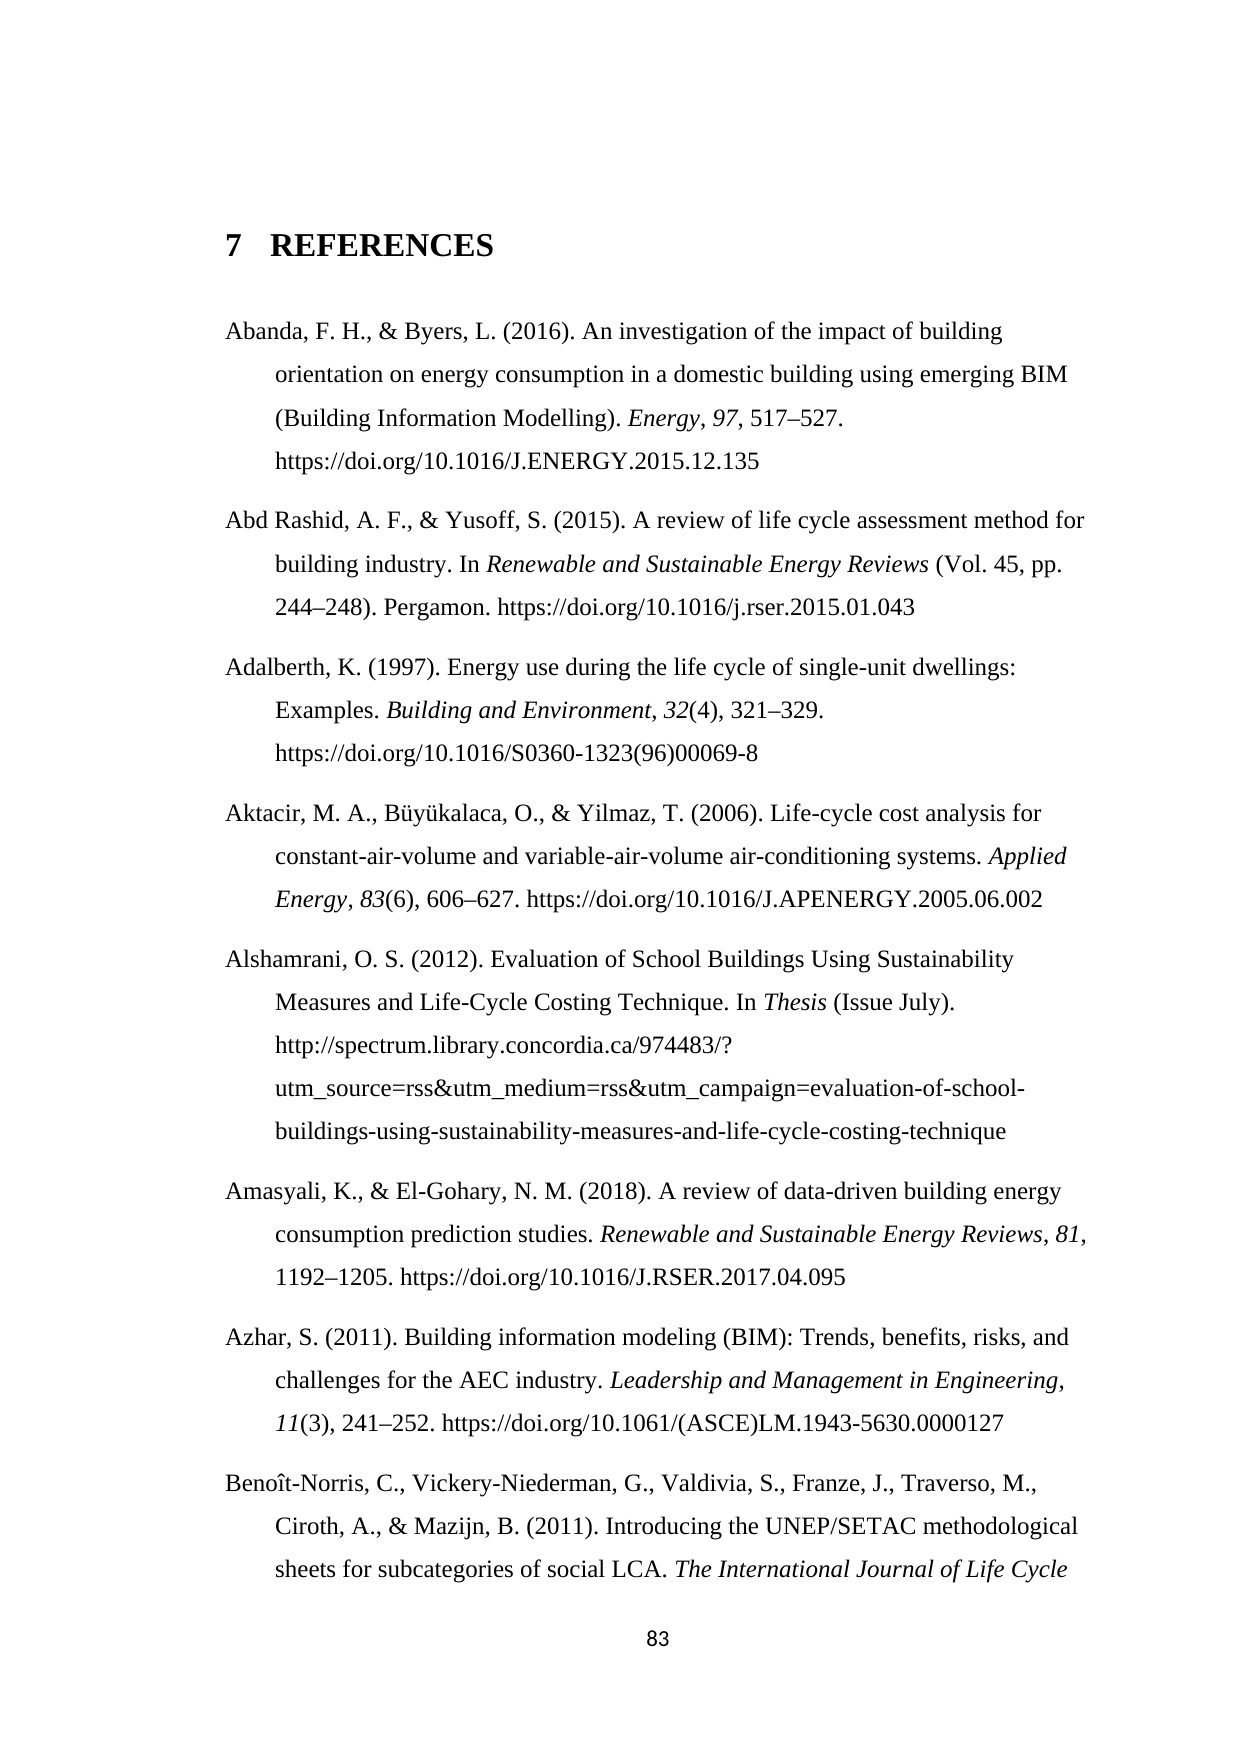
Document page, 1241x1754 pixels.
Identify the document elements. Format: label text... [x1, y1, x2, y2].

subtitle REFERENCES [225, 225, 1090, 263]
text Azhar, S. (2011). Building information modeling (BIM): Trends, benefits, risks, and challenges for the AEC industry. Leadership and Management in Engineering, 11(3), 241–252. https://doi.org/10.1061/(ASCE)LM.1943-5630.0000127 [225, 1322, 1090, 1437]
text Abd Rashid, A. F., & Yusoff, S. (2015). A review of life cycle assessment method for building industry. In Renewable and Sustainable Energy Reviews (Vol. 45, pp. 244–248). Pergamon. https://doi.org/10.1016/j.rser.2015.01.043 [225, 506, 1090, 621]
text Adalberth, K. (1997). Energy use during the life cycle of single-unit dwellings: Examples. Building and Environment, 32(4), 321–329. https://doi.org/10.1016/S0360-1323(96)00069-8 [225, 652, 1090, 767]
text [225, 1468, 1090, 1583]
text Amasyali, K., & El-Gohary, N. M. (2018). A review of data-driven building energy consumption prediction studies. Renewable and Sustainable Energy Reviews, 81, 1192–1205. https://doi.org/10.1016/J.RSER.2017.04.095 [225, 1176, 1090, 1291]
text Alshamrani, O. S. (2012). Evaluation of School Buildings Using Sustainability Measures and Life-Cycle Costing Technique. In Thesis (Issue July). http://spectrum.library.concordia.ca/974483/?utm_source=rss&utm_medium=rss&utm_campaign=evaluation-of-school-buildings-using-sustainability-measures-and-life-cycle-costing-technique [225, 944, 1090, 1145]
text Abanda, F. H., & Byers, L. (2016). An investigation of the impact of building orientation on energy consumption in a domestic building using emerging BIM (Building Information Modelling). Energy, 97, 517–527. https://doi.org/10.1016/J.ENERGY.2015.12.135 [225, 316, 1090, 474]
text Aktacir, M. A., Büyükalaca, O., & Yilmaz, T. (2006). Life-cycle cost analysis for constant-air-volume and variable-air-volume air-conditioning systems. Applied Energy, 83(6), 606–627. https://doi.org/10.1016/J.APENERGY.2005.06.002 [225, 798, 1090, 913]
